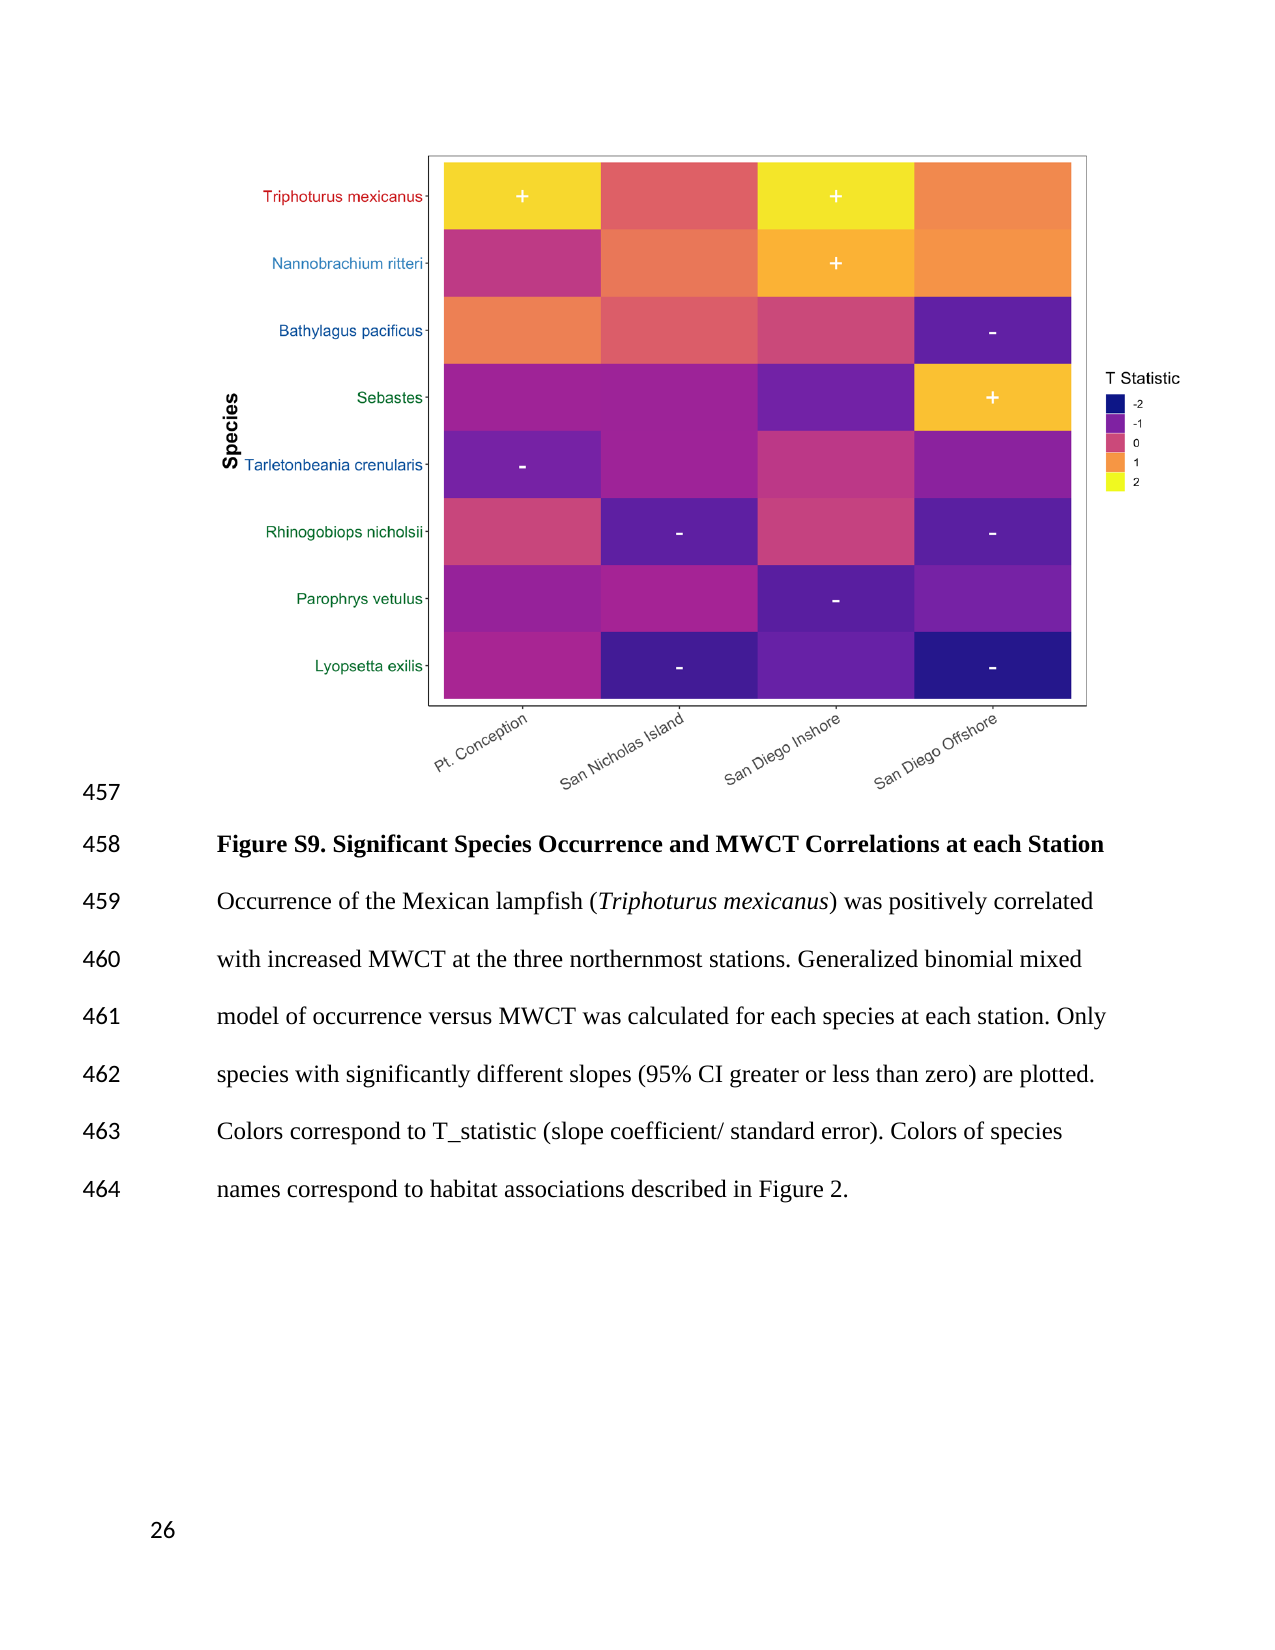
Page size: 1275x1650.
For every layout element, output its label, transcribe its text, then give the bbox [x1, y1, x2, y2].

text Occurrence of the Mexican lampfish (Triphoturus mexicanus) was positively correlated with increased MWCT at the three northernmost stations. Generalized binomial mixed model of occurrence versus MWCT was calculated for each species at each station. Only species with significantly different slopes (95% CI greater or less than zero) are plotted. Colors correspond to T_statistic (slope coefficient/ standard error). Colors of species names correspond to habitat associations described in Figure 2. [217, 886, 1125, 1202]
text Figure S9. Significant Species Occurrence and MWCT Correlations at each Station [217, 800, 1125, 857]
picture [216, 150, 1192, 800]
